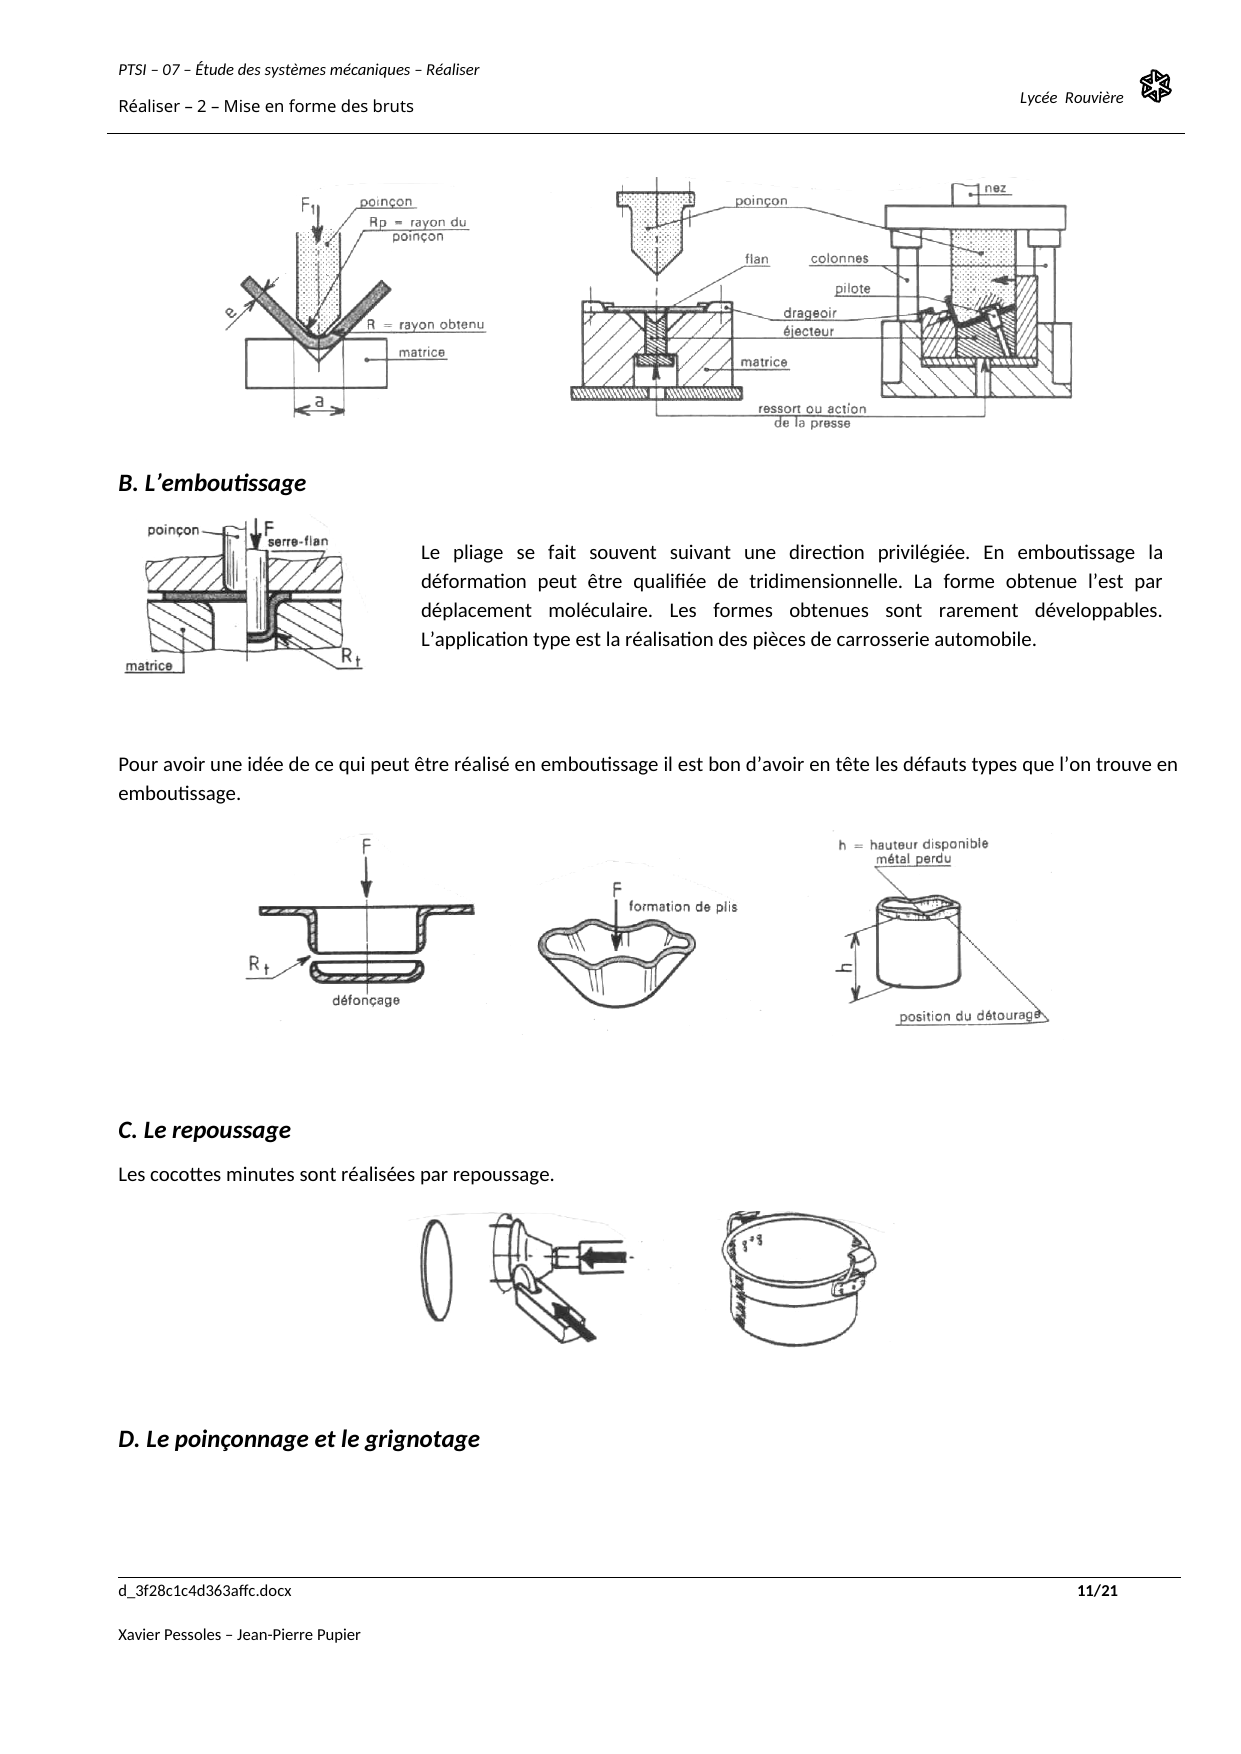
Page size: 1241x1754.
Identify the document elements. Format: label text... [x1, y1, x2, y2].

picture [118, 514, 369, 677]
text Les cocottes minutes sont réalisées par repoussage. [118, 1161, 1181, 1187]
picture [404, 1211, 895, 1349]
text B. Détail du processus d’élaboration de fonderie en sable en moule non permanent 8 [209, 177, 1090, 442]
subtitle Le poinçonnage et le grignotage [118, 1423, 1181, 1454]
table_header [111, 514, 413, 701]
subtitle L’emboutissage [118, 467, 1181, 497]
table_header Le pliage se fait souvent suivant une direction privilégiée. En emboutissage la déformation peut être qualifiée de tridimensionnelle. La forme obtenue l’est par déplacement moléculaire. Les formes obtenues sont rarement développables. L’application type est la réalisation des pièces de carrosserie automobile. [414, 514, 1171, 701]
text Pour avoir une idée de ce qui peut être réalisé en emboutissage il est bon d’avoir en tête les défauts types que l’on trouve en emboutissage. [118, 751, 1181, 806]
subtitle Le repoussage [118, 1114, 1181, 1144]
